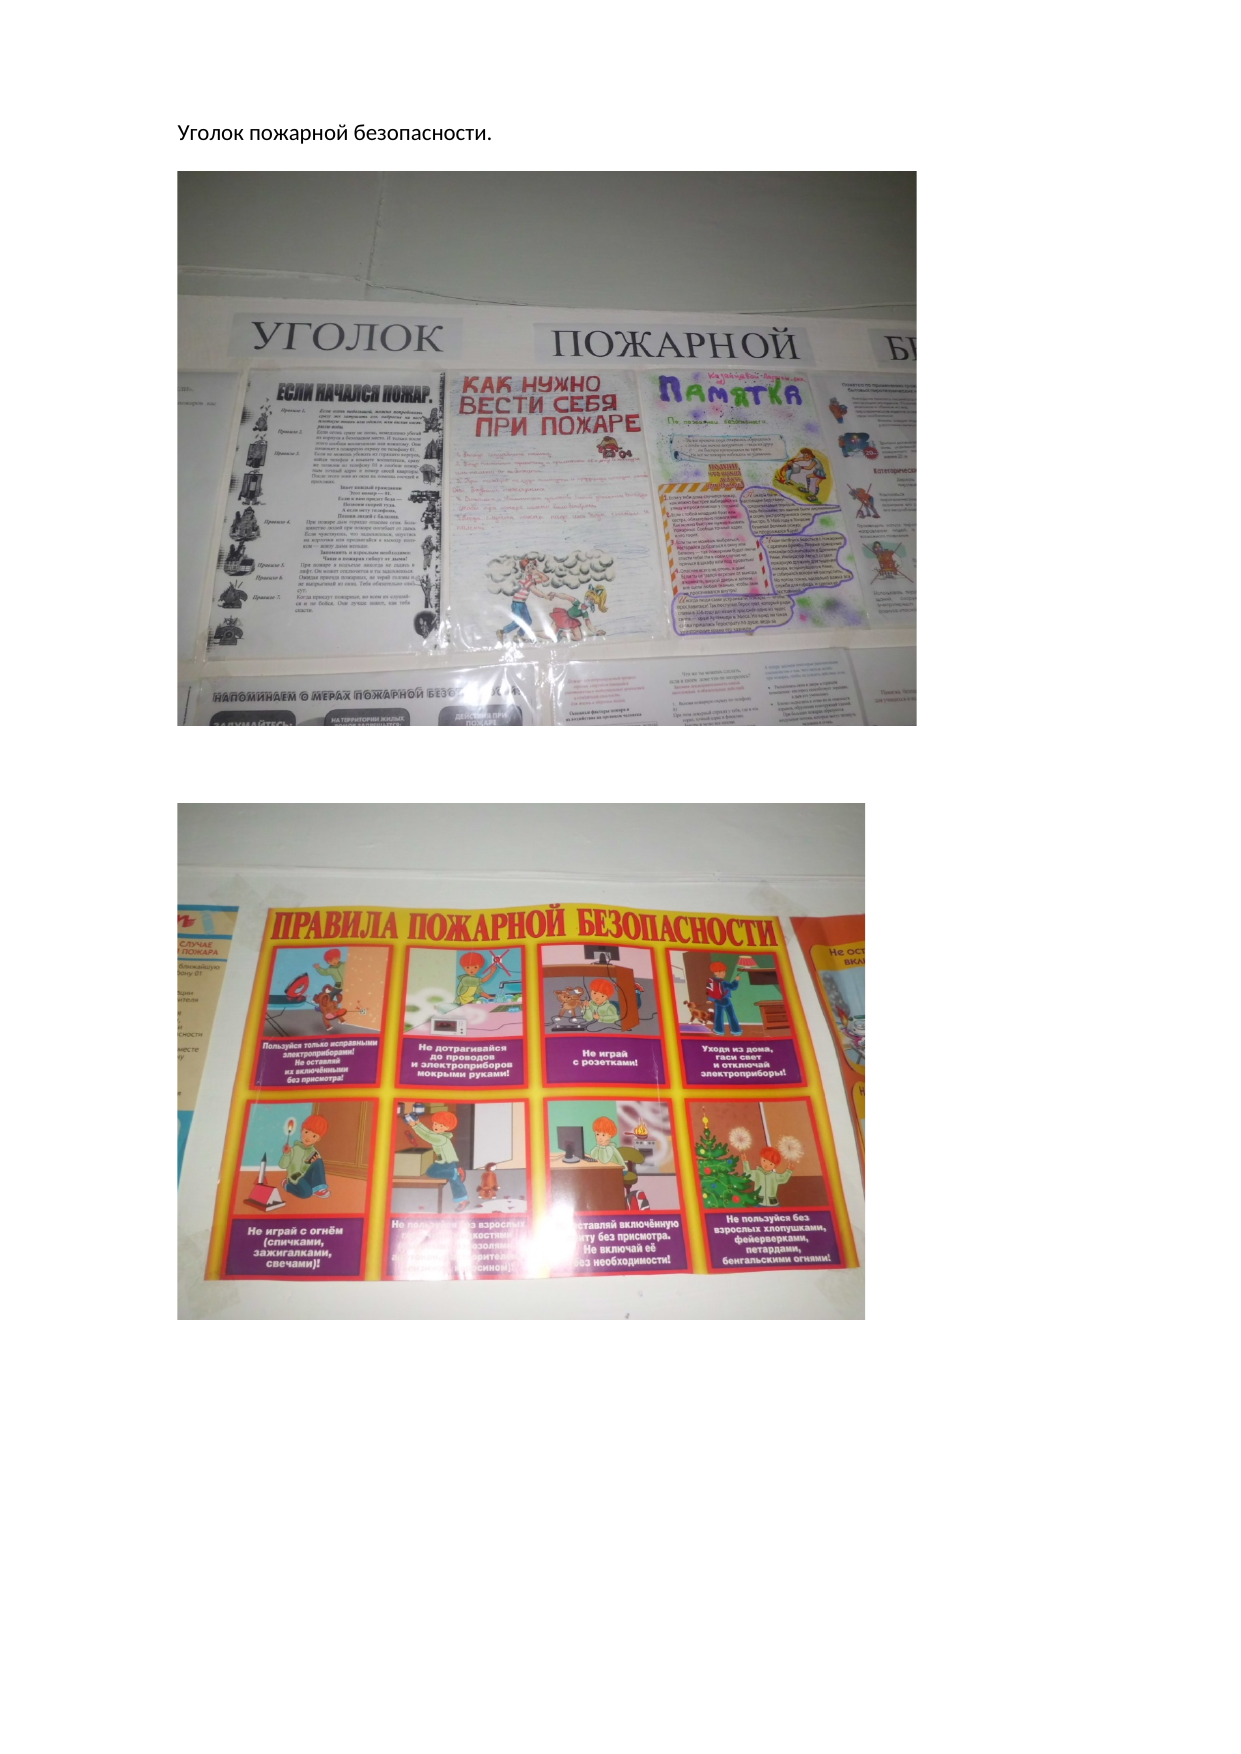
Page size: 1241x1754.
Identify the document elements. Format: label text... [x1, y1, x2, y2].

picture [177, 803, 866, 1320]
text Уголок пожарной безопасности. [177, 118, 1152, 146]
picture [177, 171, 917, 726]
